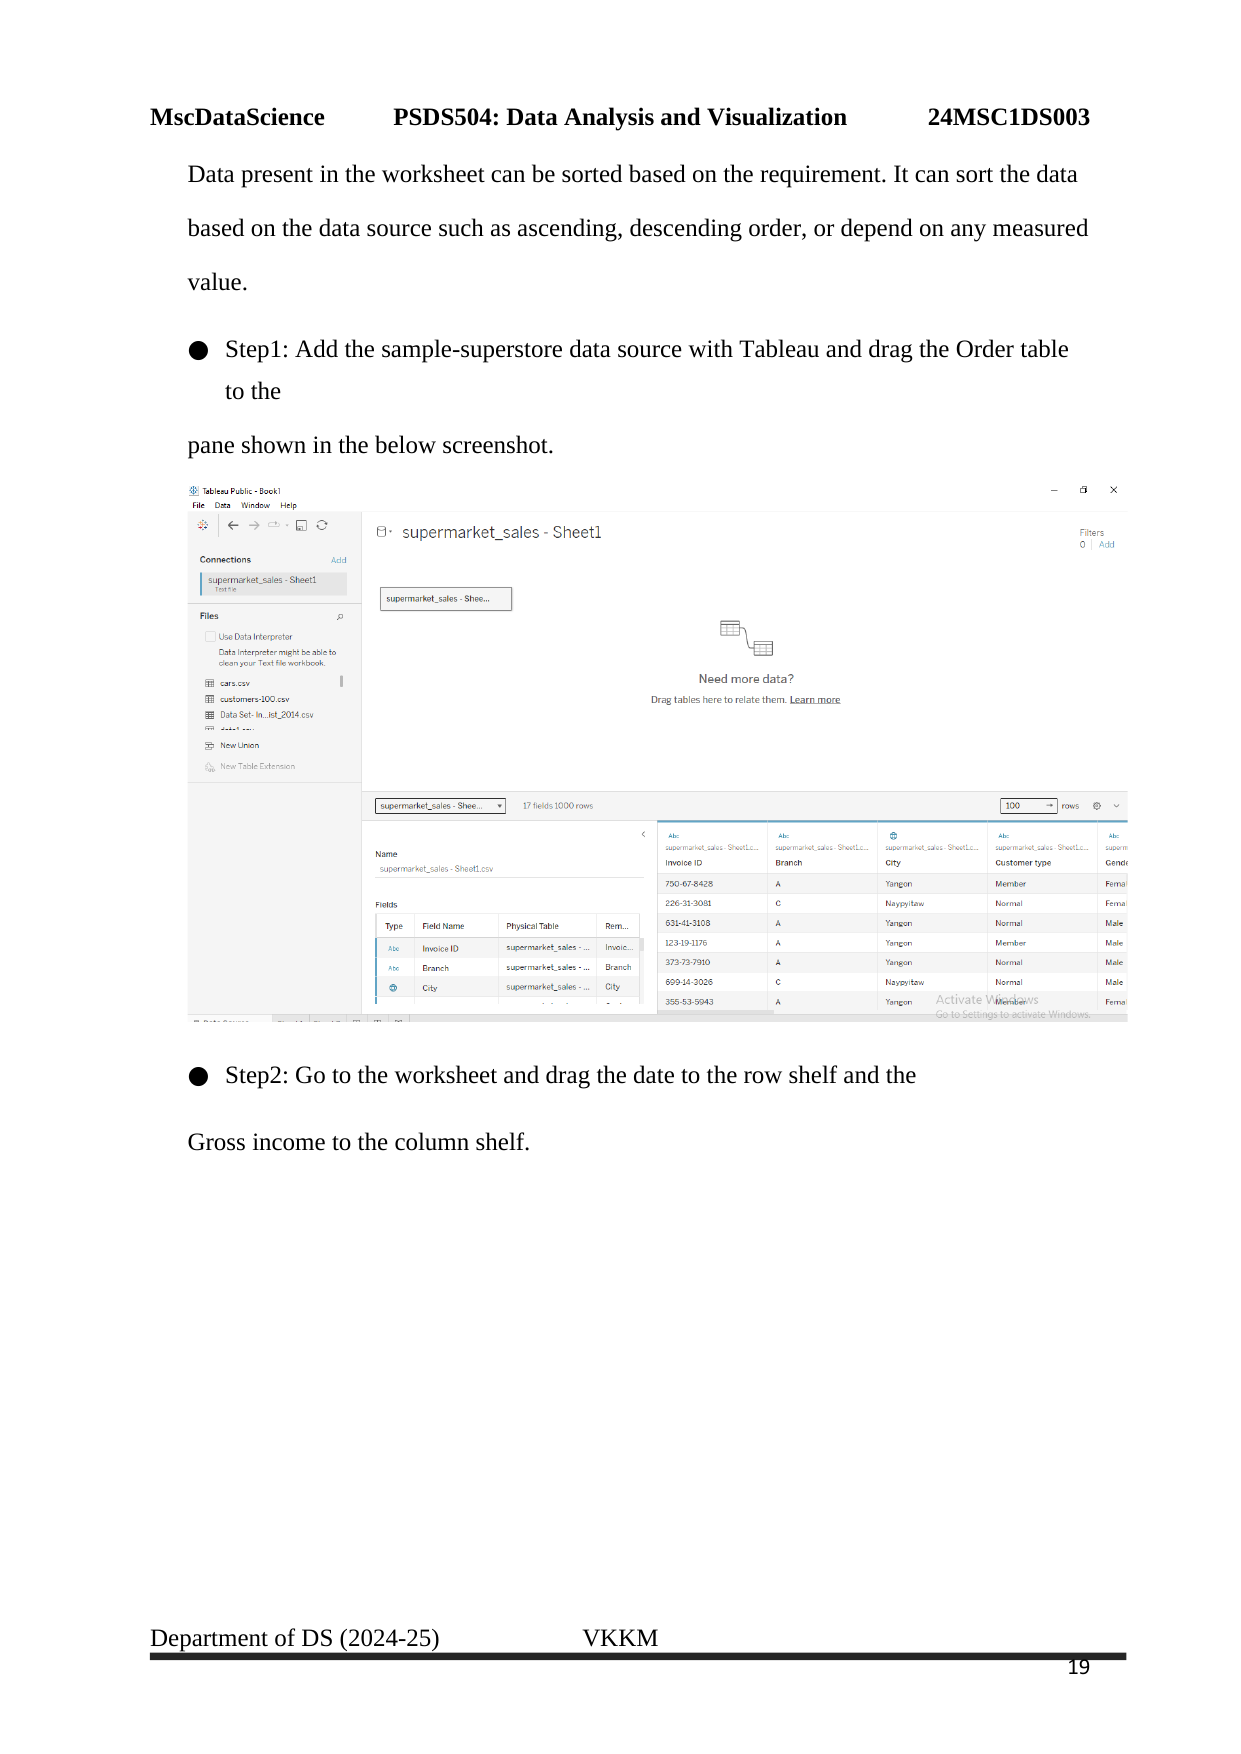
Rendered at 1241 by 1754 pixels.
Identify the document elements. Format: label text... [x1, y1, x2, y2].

text Gross income to the column shelf. [187, 1127, 1090, 1155]
picture [187, 484, 1128, 1022]
text Data present in the worksheet can be sorted based on the requirement. It can sort the data [187, 159, 1090, 188]
text based on the data source such as ascending, descending order, or depend on any measured [187, 213, 1090, 242]
text pane shown in the below screenshot. [187, 430, 1090, 459]
text value. [187, 267, 1090, 296]
list Step2: Go to the worksheet and drag the date to the row shelf and the [187, 1047, 1090, 1098]
list Step1: Add the sample-superstore data source with Tableau and drag the Order table to the [187, 321, 1090, 405]
